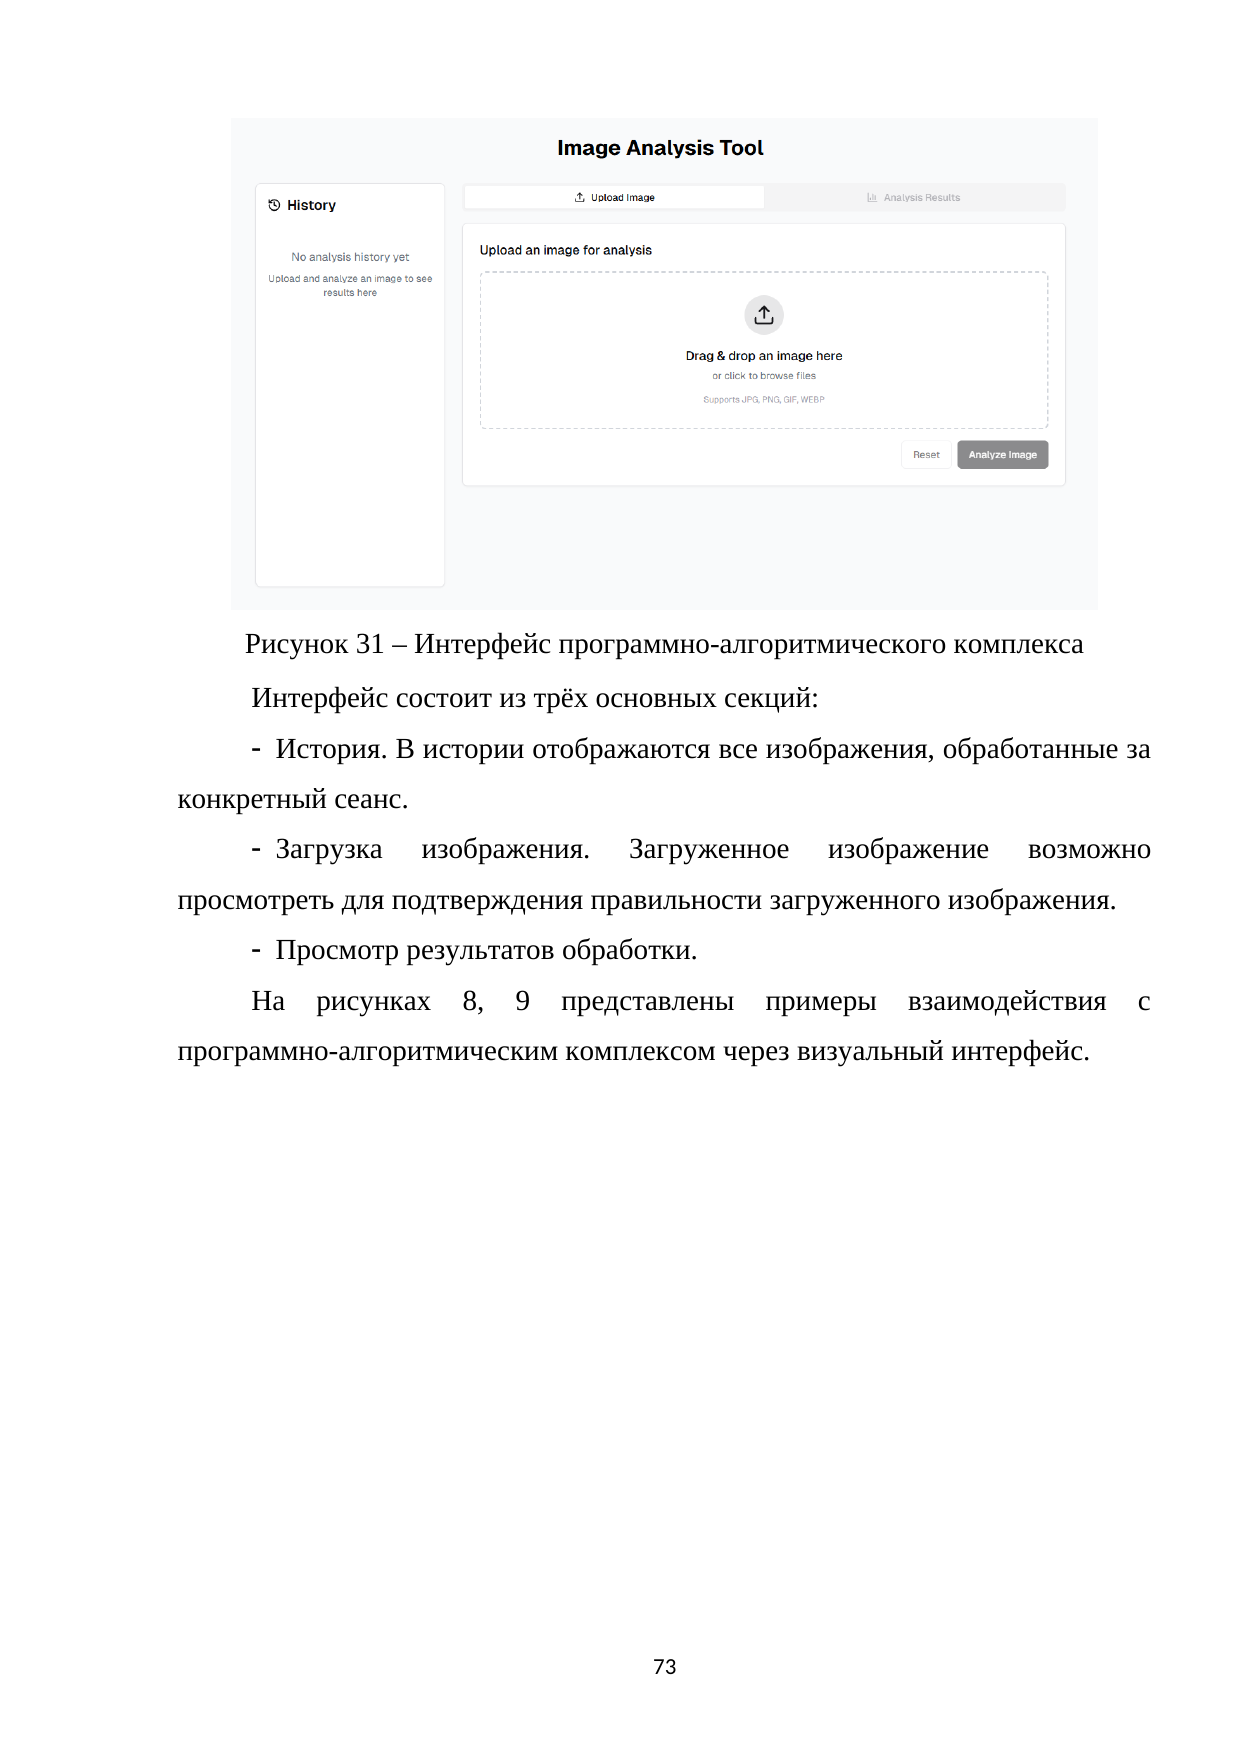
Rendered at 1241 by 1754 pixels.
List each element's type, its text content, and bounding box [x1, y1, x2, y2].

text Рисунок 31 – Интерфейс программно-алгоритмического комплекса [177, 626, 1152, 659]
text На рисунках 8, 9 представлены примеры взаимодействия с программно-алгоритмическим комплексом через визуальный интерфейс. [177, 983, 1152, 1066]
list Загрузка изображения. Загруженное изображение возможно просмотреть для подтверждения правильности загруженного изображения. [177, 831, 1152, 915]
text Интерфейс состоит из трёх основных секций: [177, 680, 1152, 714]
list История. В истории отображаются все изображения, обработанные за конкретный сеанс. [177, 731, 1152, 815]
picture [231, 118, 1098, 610]
list Просмотр результатов обработки. [177, 932, 1152, 966]
